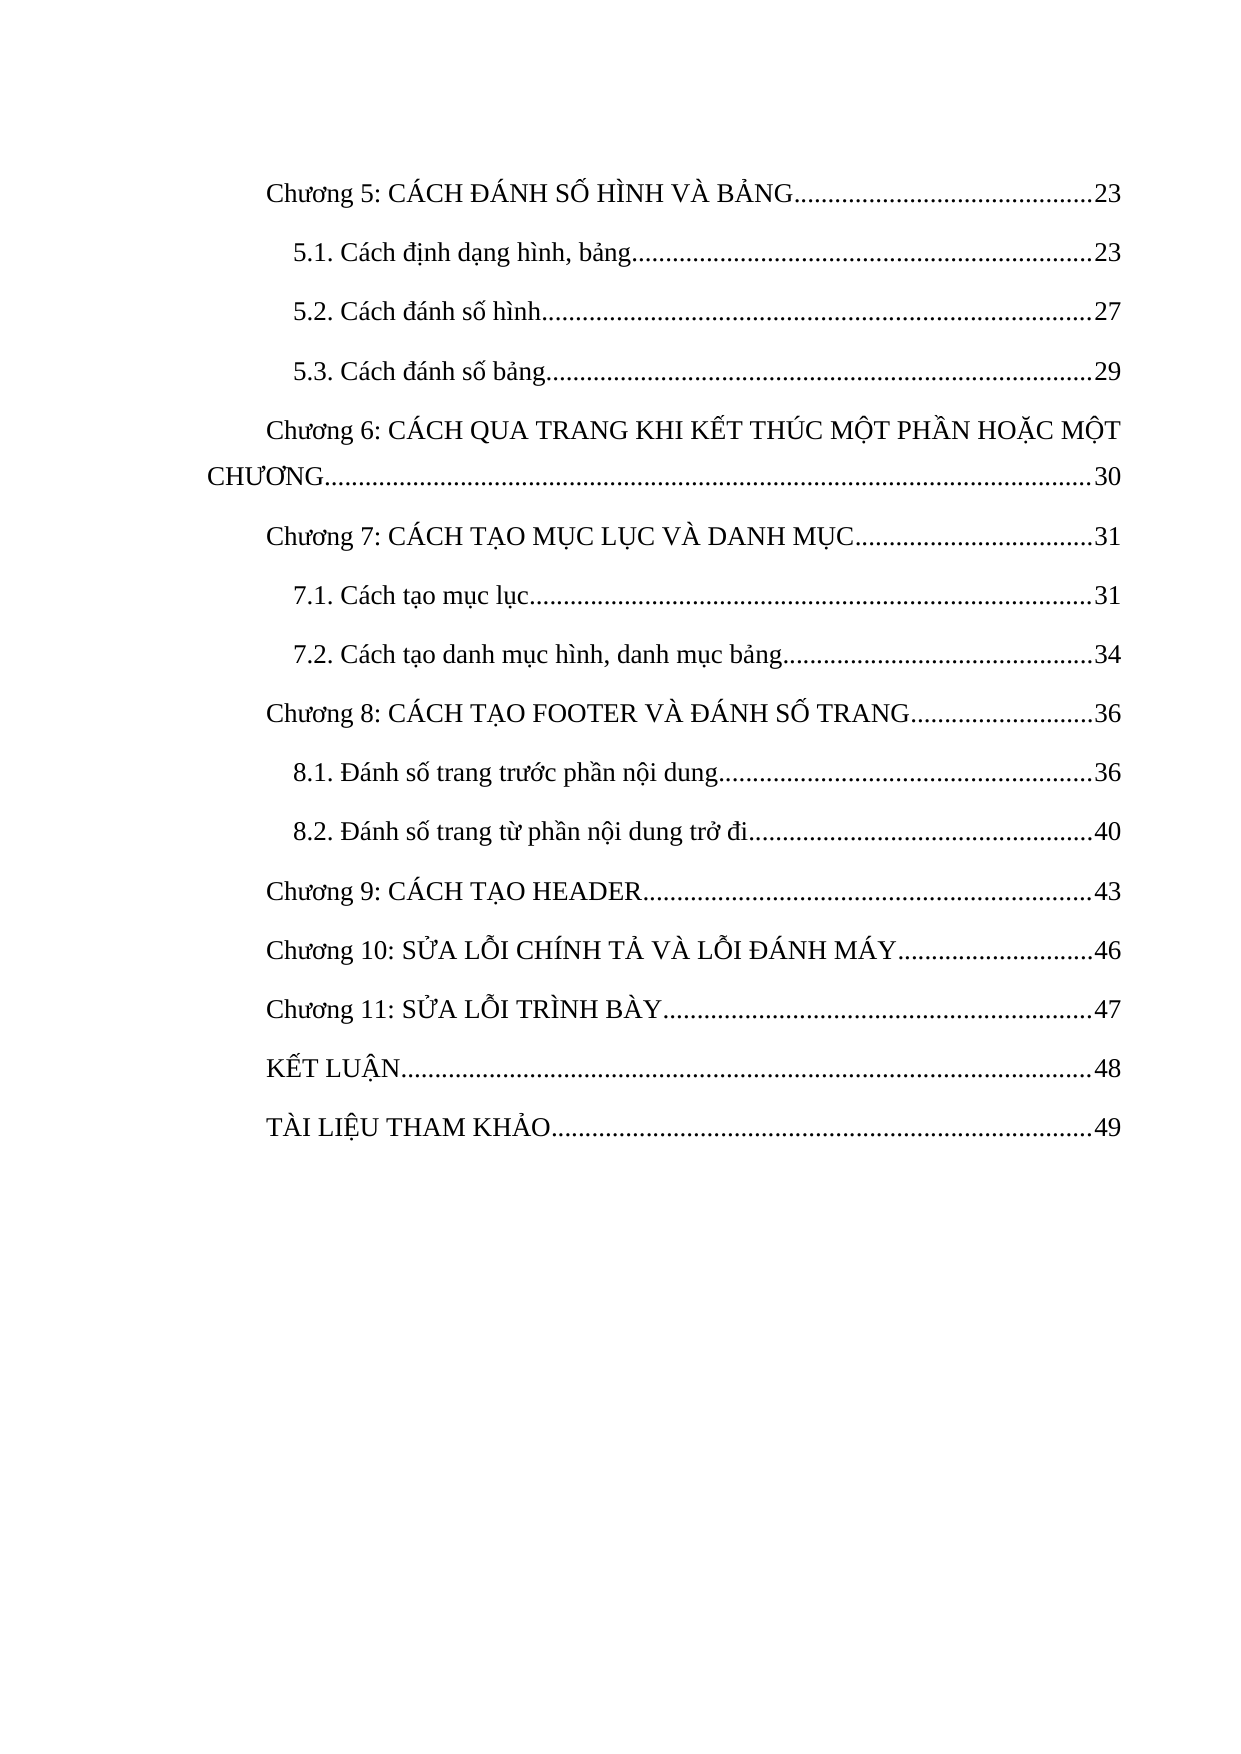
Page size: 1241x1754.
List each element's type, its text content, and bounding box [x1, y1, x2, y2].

text 7.1. Cách tạo mục lục 31 [234, 579, 1122, 610]
text Chương 6: CÁCH QUA TRANG KHI KẾT THÚC MỘT PHẦN HOẶC MỘT CHƯƠNG 30 [207, 414, 1122, 492]
text Chương 7: CÁCH TẠO MỤC LỤC VÀ DANH MỤC 31 [207, 520, 1122, 551]
text TÀI LIỆU THAM KHẢO 49 [207, 1111, 1122, 1142]
text Chương 9: CÁCH TẠO HEADER 43 [207, 875, 1122, 906]
text Chương 8: CÁCH TẠO FOOTER VÀ ĐÁNH SỐ TRANG 36 [207, 697, 1122, 728]
text 8.1. Đánh số trang trước phần nội dung 36 [234, 756, 1122, 787]
text 5.2. Cách đánh số hình 27 [234, 296, 1122, 327]
text Chương 11: SỬA LỖI TRÌNH BÀY 47 [207, 993, 1122, 1024]
text 8.2. Đánh số trang từ phần nội dung trở đi 40 [234, 816, 1122, 847]
text KẾT LUẬN 48 [207, 1052, 1122, 1083]
text 7.2. Cách tạo danh mục hình, danh mục bảng 34 [234, 638, 1122, 669]
text 5.1. Cách định dạng hình, bảng 23 [234, 236, 1122, 267]
text 5.3. Cách đánh số bảng 29 [234, 355, 1122, 386]
text Chương 5: CÁCH ĐÁNH SỐ HÌNH VÀ BẢNG 23 [207, 177, 1122, 208]
text Chương 10: SỬA LỖI CHÍNH TẢ VÀ LỖI ĐÁNH MÁY 46 [207, 934, 1122, 965]
